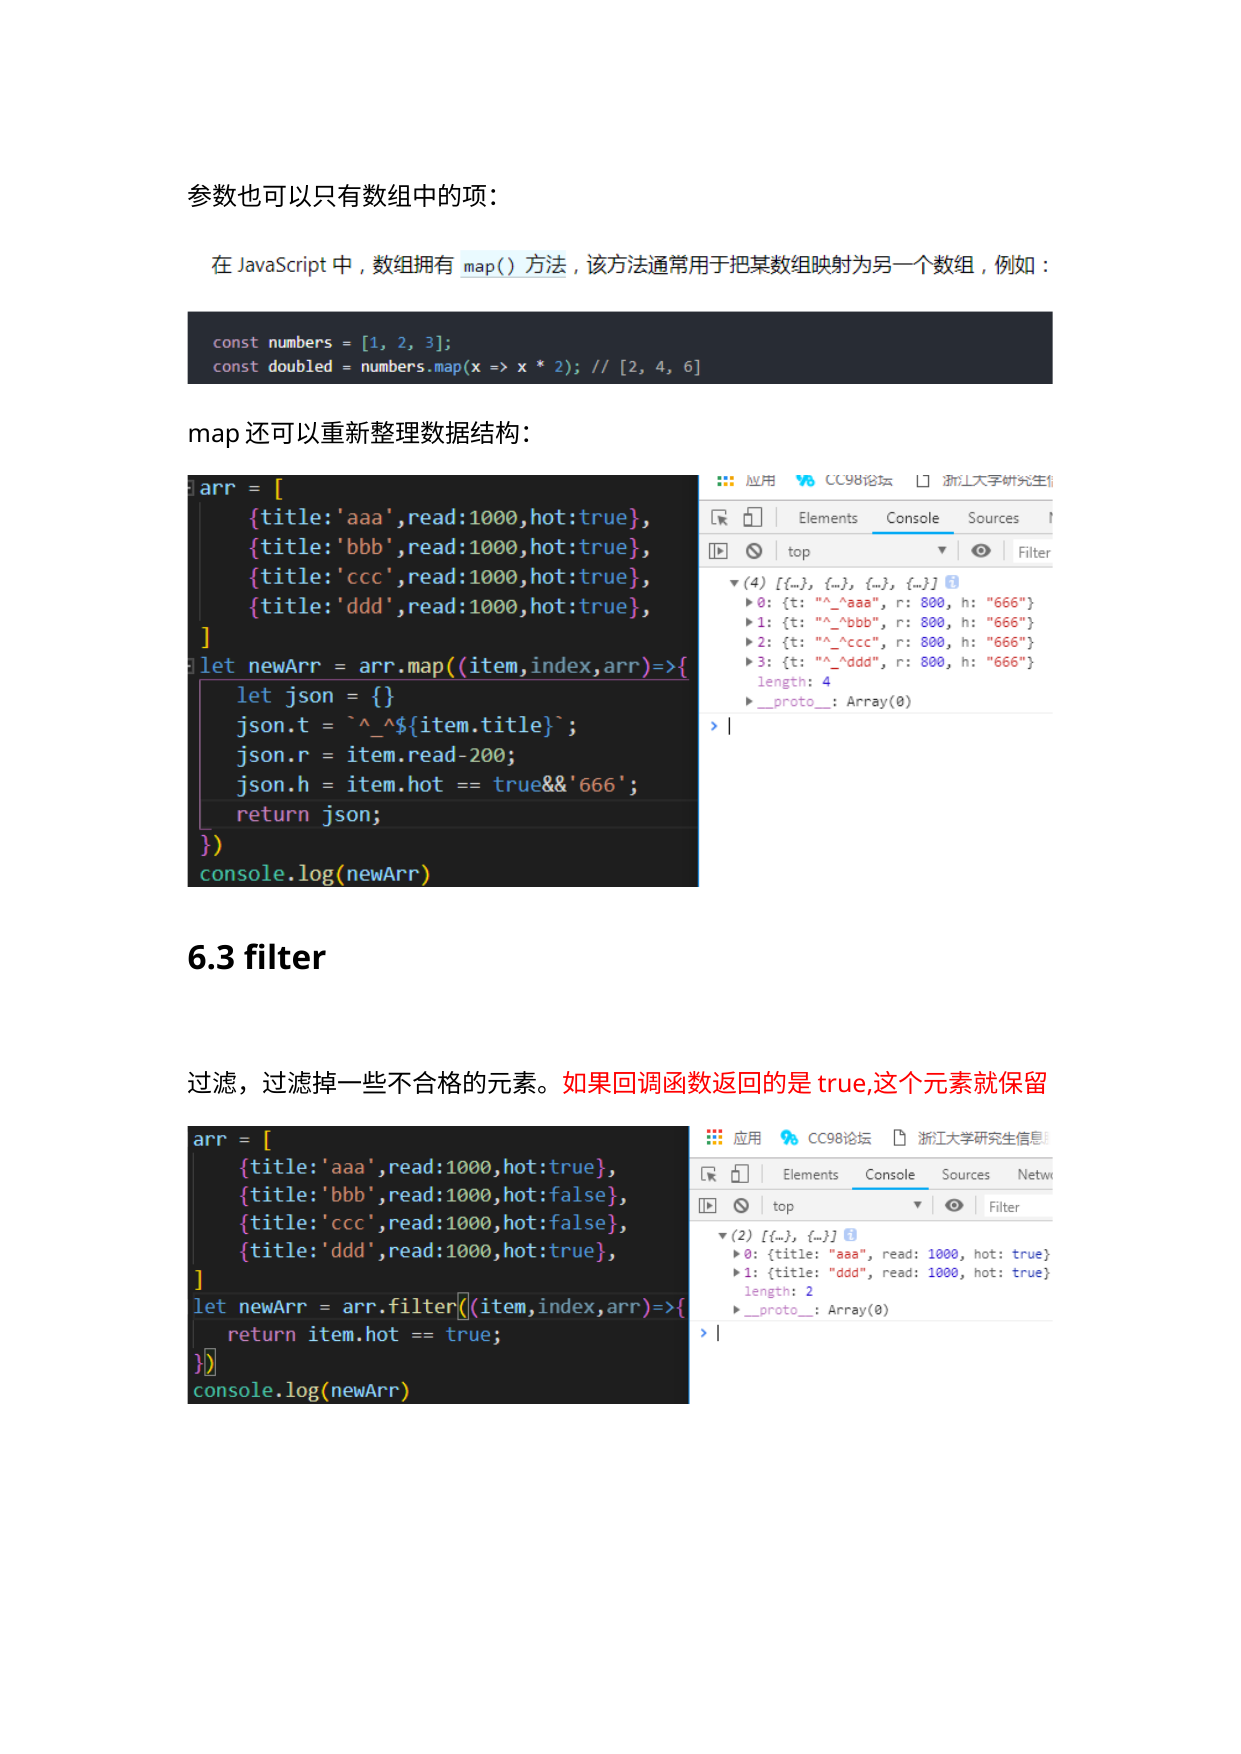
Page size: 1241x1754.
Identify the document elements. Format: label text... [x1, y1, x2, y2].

text 参数也可以只有数组中的项： [187, 162, 1053, 227]
text 过滤，过滤掉一些不合格的元素。如果回调函数返回的是true,这个元素就保留 [187, 1049, 1053, 1114]
text map还可以重新整理数据结构： [187, 399, 1053, 464]
subtitle 6.3 filter [187, 924, 1053, 989]
